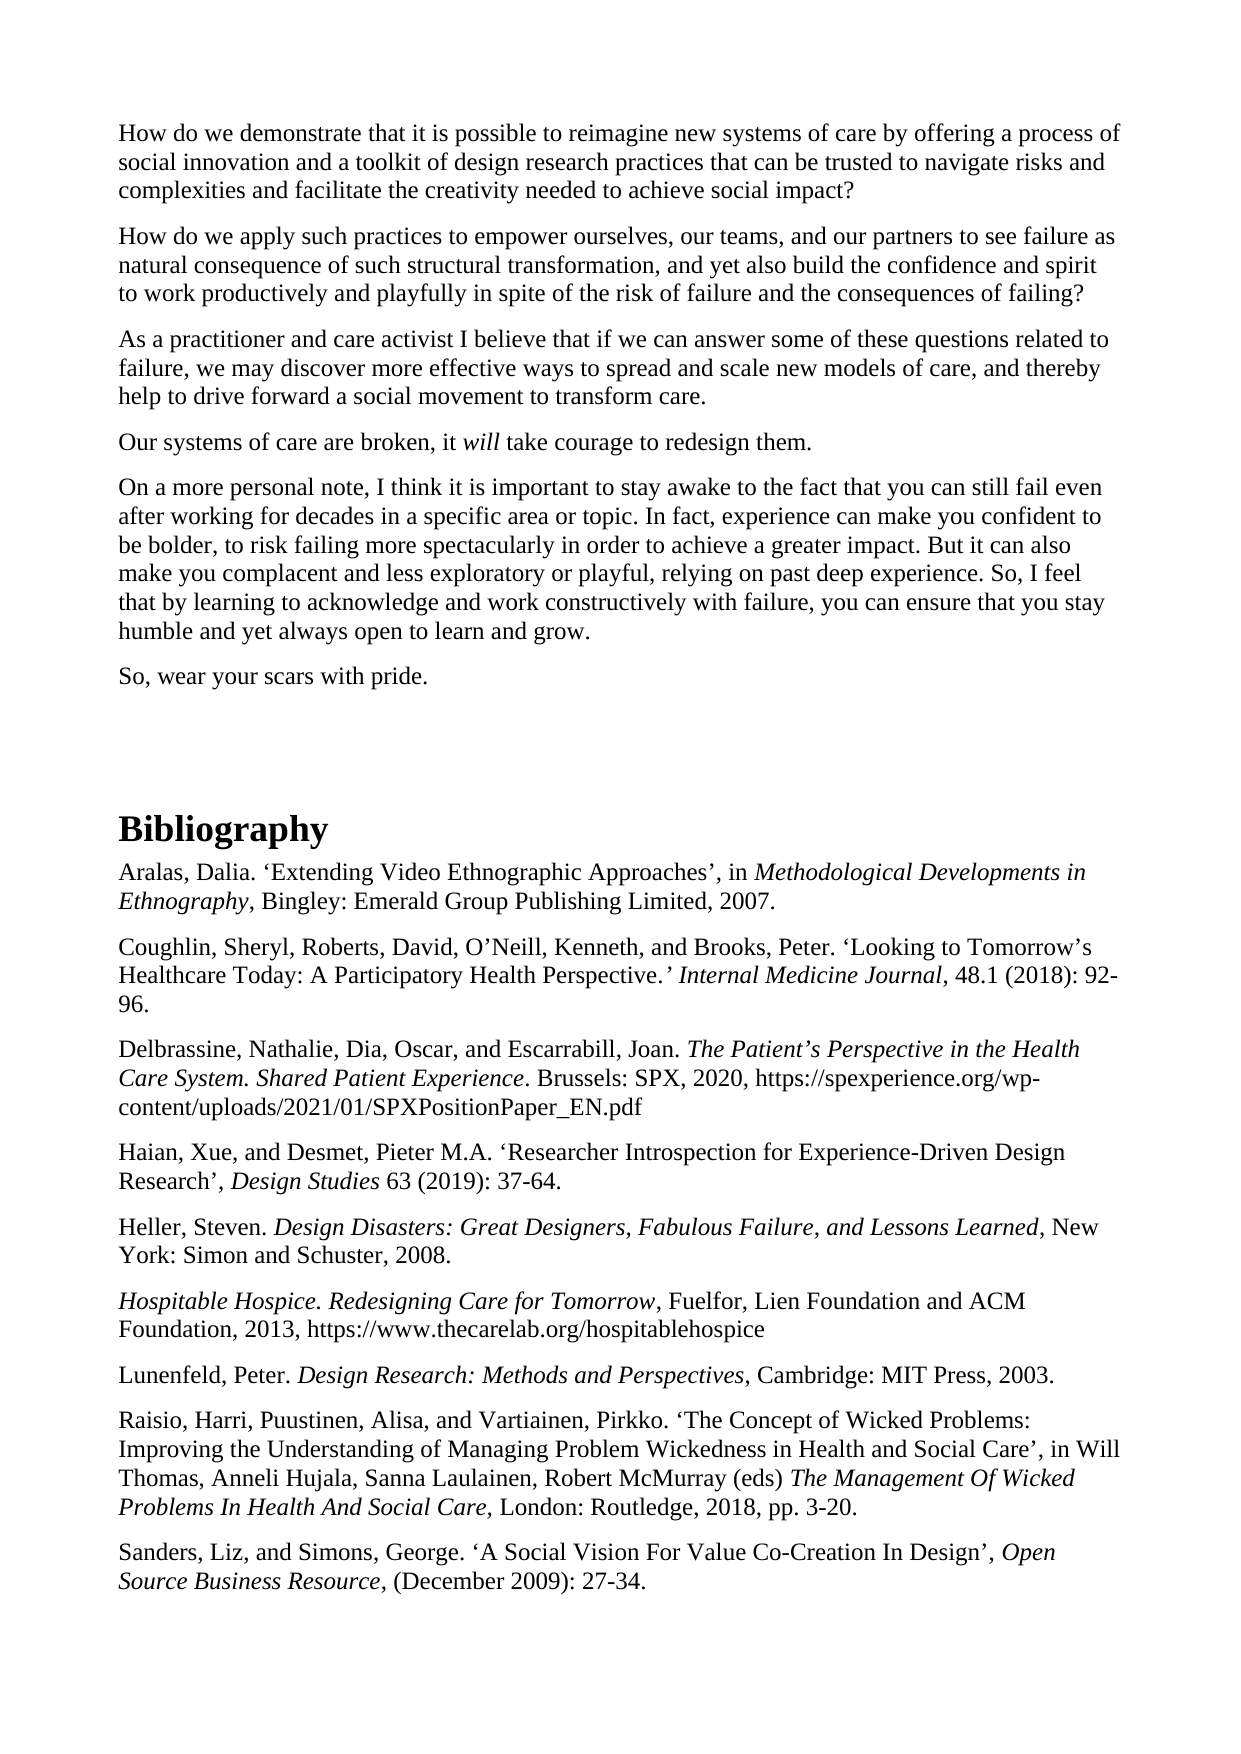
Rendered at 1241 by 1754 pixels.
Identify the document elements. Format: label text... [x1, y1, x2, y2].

text Raisio, Harri, Puustinen, Alisa, and Vartiainen, Pirkko. ‘The Concept of Wicked Problems: Improving the Understanding of Managing Problem Wickedness in Health and Social Care’, in Will Thomas, Anneli Hujala, Sanna Laulainen, Robert McMurray (eds) The Management Of Wicked Problems In Health And Social Care, London: Routledge, 2018, pp. 3-20. [118, 1405, 1122, 1520]
text Sanders, Liz, and Simons, George. ‘A Social Vision For Value Co-Creation In Design’, Open Source Business Resource, (December 2009): 27-34. [118, 1537, 1122, 1594]
text So, wear your scars with pride. [118, 661, 1122, 690]
text Lunenfeld, Peter. Design Research: Methods and Perspectives, Cambridge: MIT Press, 2003. [118, 1360, 1122, 1389]
text Coughlin, Sheryl, Roberts, David, O’Neill, Kenneth, and Brooks, Peter. ‘Looking to Tomorrow’s Healthcare Today: A Participatory Health Perspective.’ Internal Medicine Journal, 48.1 (2018): 92-96. [118, 932, 1122, 1018]
text Hospitable Hospice. Redesigning Care for Tomorrow, Fuelfor, Lien Foundation and ACM Foundation, 2013, https://www.thecarelab.org/hospitablehospice [118, 1286, 1122, 1343]
text Our systems of care are broken, it will take courage to redesign them. [118, 427, 1122, 456]
subtitle Bibliography [118, 806, 1122, 849]
text Aralas, Dalia. ‘Extending Video Ethnographic Approaches’, in Methodological Developments in Ethnography, Bingley: Emerald Group Publishing Limited, 2007. [118, 857, 1122, 915]
text Haian, Xue, and Desmet, Pieter M.A. ‘Researcher Introspection for Experience-Driven Design Research’, Design Studies 63 (2019): 37-64. [118, 1137, 1122, 1195]
text As a practitioner and care activist I believe that if we can answer some of these questions related to failure, we may discover more effective ways to spread and scale new models of care, and thereby help to drive forward a social movement to transform care. [118, 324, 1122, 410]
text How do we apply such practices to empower ourselves, our teams, and our partners to see failure as natural consequence of such structural transformation, and yet also build the confidence and spirit to work productively and playfully in spite of the risk of failure and the consequences of failing? [118, 221, 1122, 307]
text Heller, Steven. Design Disasters: Great Designers, Fabulous Failure, and Lessons Learned, New York: Simon and Schuster, 2008. [118, 1212, 1122, 1269]
text Delbrassine, Nathalie, Dia, Oscar, and Escarrabill, Joan. The Patient’s Perspective in the Health Care System. Shared Patient Experience. Brussels: SPX, 2020, https://spexperience.org/wp-content/uploads/2021/01/SPXPositionPaper_EN.pdf [118, 1034, 1122, 1121]
text On a more personal note, I think it is important to stay awake to the fact that you can still fail even after working for decades in a specific area or topic. In fact, experience can make you confident to be bolder, to risk failing more spectacularly in order to achieve a greater impact. But it can also make you complacent and less exploratory or playful, relying on past deep experience. So, I feel that by learning to acknowledge and work constructively with failure, you can ensure that you stay humble and yet always open to learn and grow. [118, 472, 1122, 645]
text How do we demonstrate that it is possible to reimagine new systems of care by offering a process of social innovation and a toolkit of design research practices that can be trusted to navigate risks and complexities and facilitate the creativity needed to achieve social impact? [118, 118, 1122, 204]
